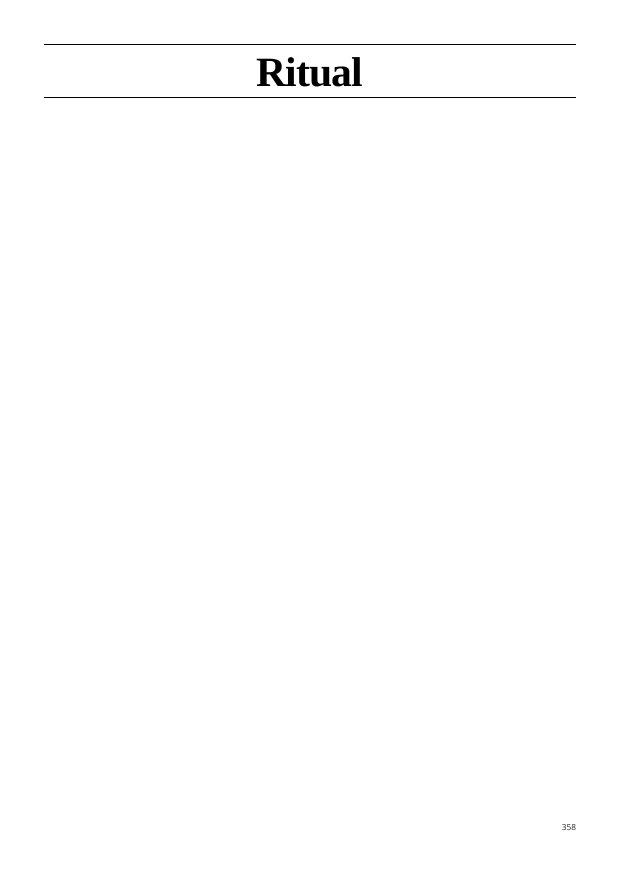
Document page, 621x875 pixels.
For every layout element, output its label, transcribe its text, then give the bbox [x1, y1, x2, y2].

subtitle Ritual [44, 45, 576, 97]
